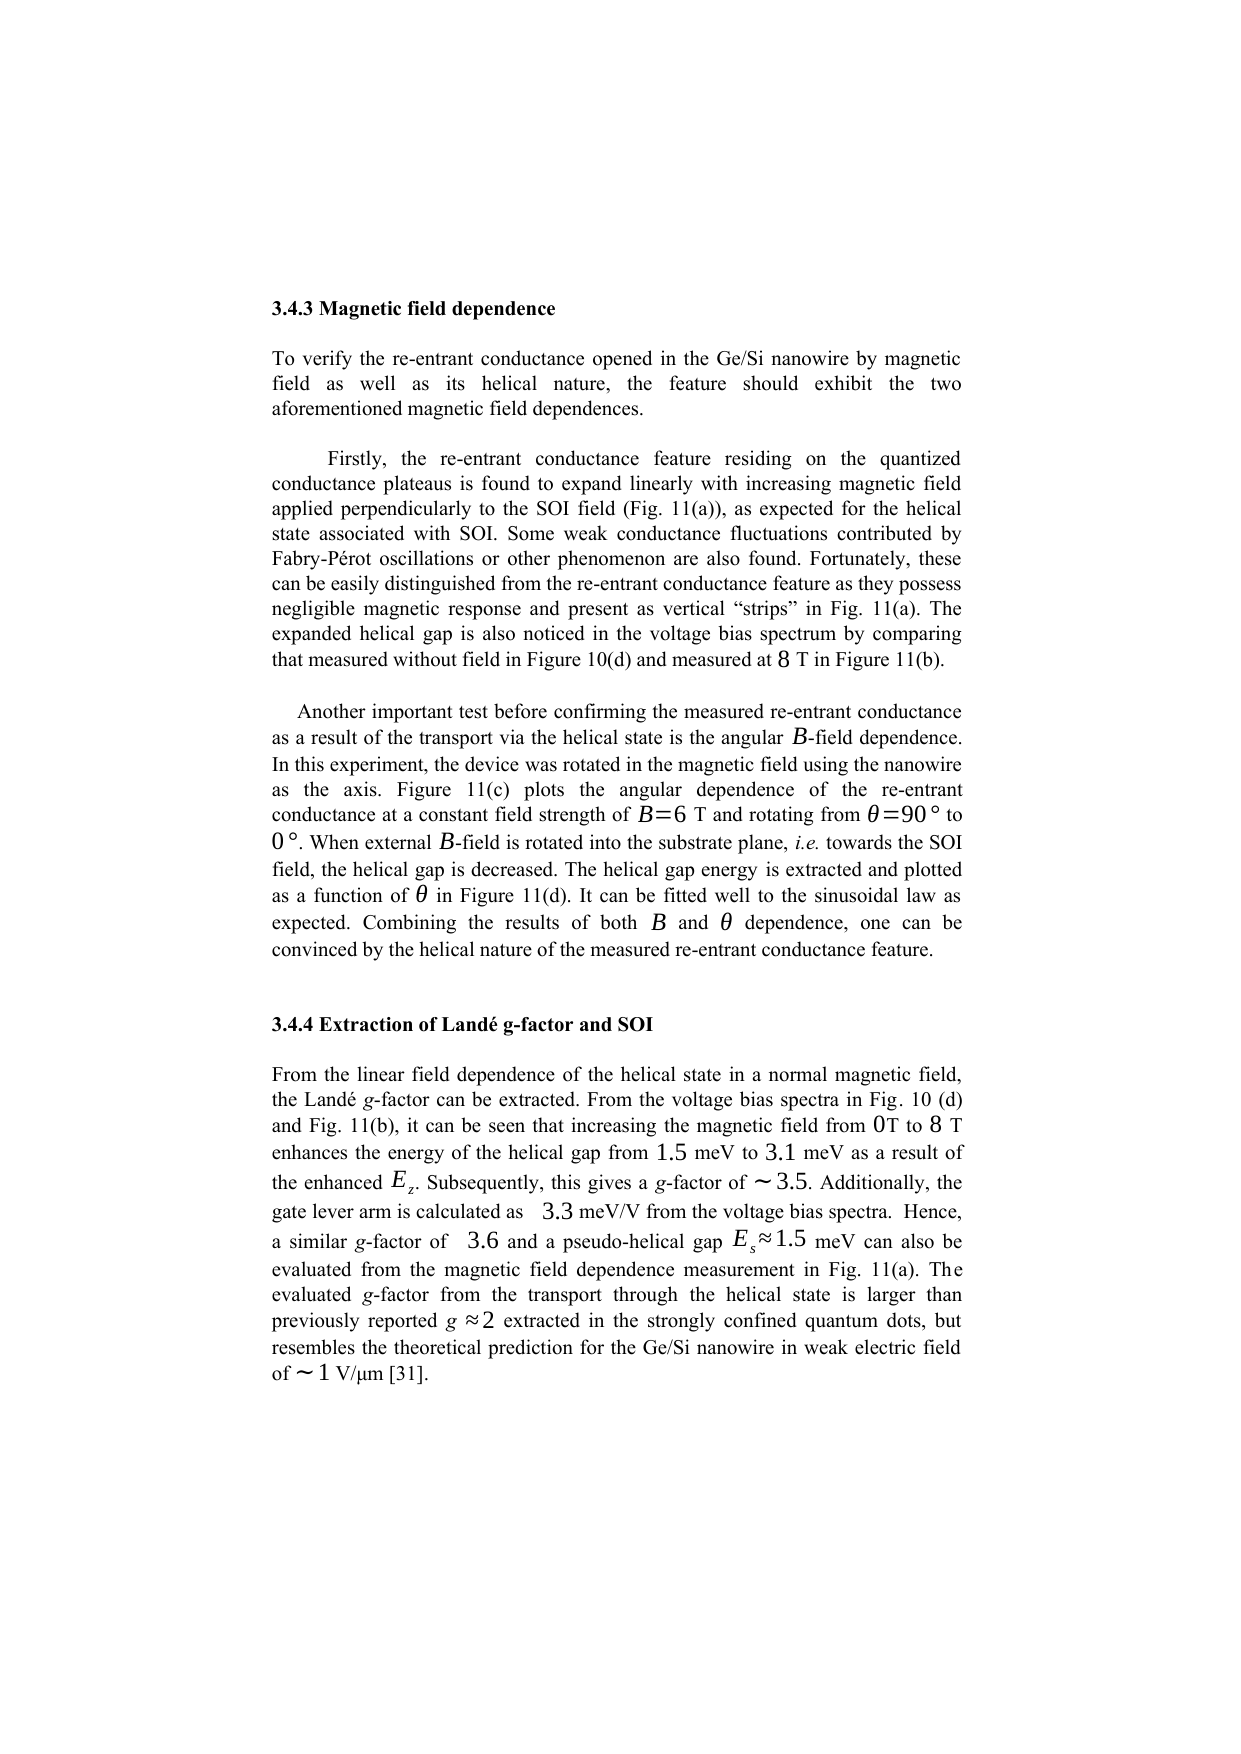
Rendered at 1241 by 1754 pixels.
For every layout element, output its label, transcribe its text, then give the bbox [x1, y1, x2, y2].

text Another important test before confirming the measured re-entrant conductance as a result of the transport via the helical state is the angular -field dependence. In this experiment, the device was rotated in the magnetic field using the nanowire as the axis. Figure 11(c) plots the angular dependence of the re-entrant conductance at a constant field strength of T and rotating from to . When external -field is rotated into the substrate plane, i.e. towards the SOI field, the helical gap is decreased. The helical gap energy is extracted and plotted as a function of in Figure 11(d). It can be fitted well to the sinusoidal law as expected. Combining the results of both and dependence, one can be convinced by the helical nature of the measured re-entrant conductance feature. [272, 698, 963, 961]
text To verify the re-entrant conductance opened in the Ge/Si nanowire by magnetic field as well as its helical nature, the feature should exhibit the two aforementioned magnetic field dependences. [272, 345, 963, 420]
subtitle 3.4.4 Extraction of Landé g-factor and SOI [272, 1011, 963, 1036]
text From the linear field dependence of the helical state in a normal magnetic field, the Landé g-factor can be extracted. From the voltage bias spectra in Fig. 10 (d) and Fig. 11(b), it can be seen that increasing the magnetic field from T to T enhances the energy of the helical gap from meV to meV as a result of the enhanced . Subsequently, this gives a g-factor of . Additionally, the gate lever arm is calculated as meV/V from the voltage bias spectra. Hence, a similar g-factor of and a pseudo-helical gap meV can also be evaluated from the magnetic field dependence measurement in Fig. 11(a). The evaluated g-factor from the transport through the helical state is larger than previously reported g extracted in the strongly confined quantum dots, but resembles the theoretical prediction for the Ge/Si nanowire in weak electric field of V/μm [31]. [272, 1061, 963, 1387]
subtitle 3.4.3 Magnetic field dependence [272, 295, 963, 320]
text Firstly, the re-entrant conductance feature residing on the quantized conductance plateaus is found to expand linearly with increasing magnetic field applied perpendicularly to the SOI field (Fig. 11(a)), as expected for the helical state associated with SOI. Some weak conductance fluctuations contributed by Fabry-Pérot oscillations or other phenomenon are also found. Fortunately, these can be easily distinguished from the re-entrant conductance feature as they possess negligible magnetic response and present as vertical “strips” in Fig. 11(a). The expanded helical gap is also noticed in the voltage bias spectrum by comparing that measured without field in Figure 10(d) and measured at T in Figure 11(b). [272, 445, 963, 673]
